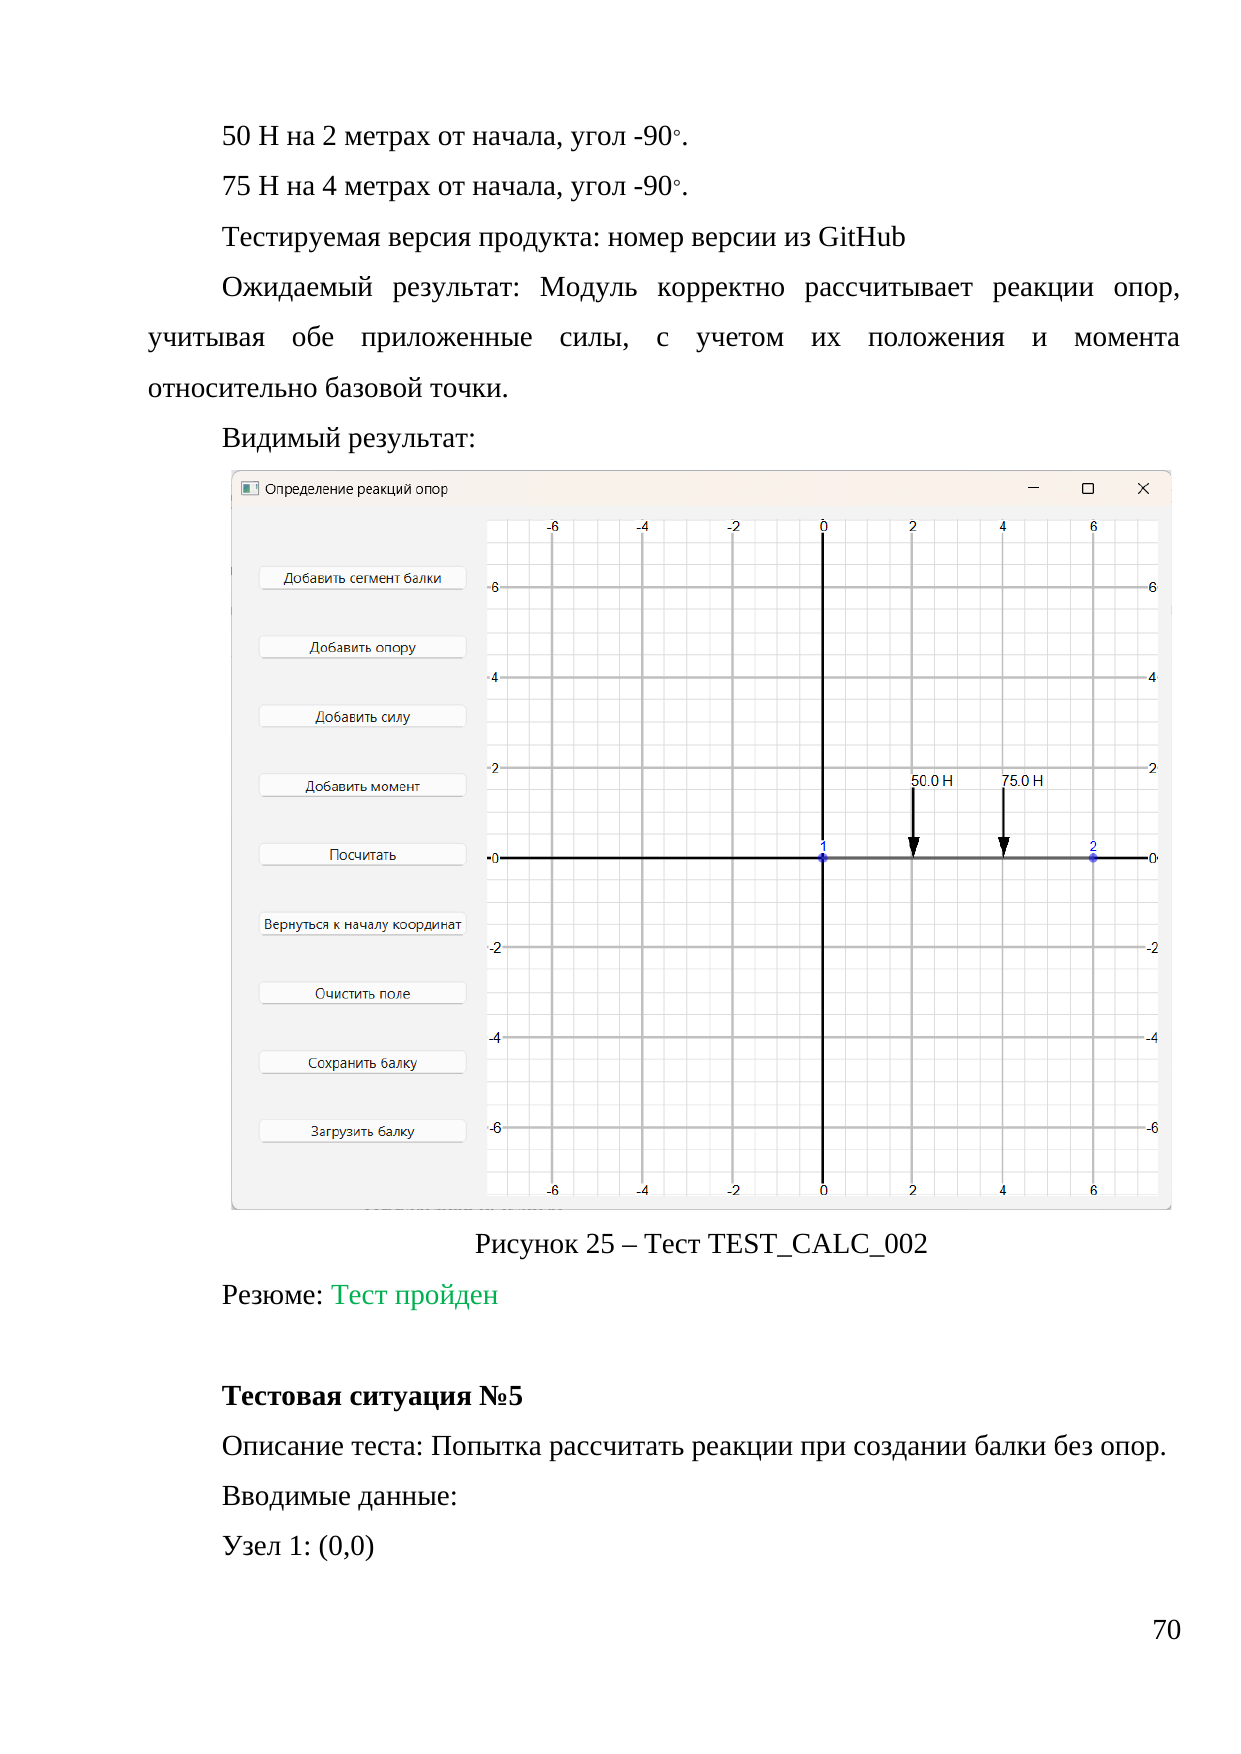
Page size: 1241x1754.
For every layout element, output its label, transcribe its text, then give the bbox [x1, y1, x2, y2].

picture [231, 470, 1172, 1210]
text Узел 1: (0,0) [148, 1528, 1181, 1562]
text Видимый результат: [148, 420, 1181, 453]
text Тестируемая версия продукта: номер версии из GitHub [148, 219, 1181, 252]
text Рисунок 25 – Тест TEST_CALC_002 [148, 1227, 1181, 1260]
text Резюме: Тест пройден [148, 1277, 1181, 1311]
text Ожидаемый результат: Модуль корректно рассчитывает реакции опор, учитывая обе приложенные силы, с учетом их положения и момента относительно базовой точки. [148, 269, 1181, 403]
text 50 Н на 2 метрах от начала, угол -90°. [148, 118, 1181, 152]
text Тестовая ситуация №5 [148, 1378, 1181, 1411]
text 75 Н на 4 метрах от начала, угол -90°. [148, 168, 1181, 202]
text Описание теста: Попытка рассчитать реакции при создании балки без опор. [148, 1428, 1181, 1461]
text Вводимые данные: [148, 1478, 1181, 1512]
